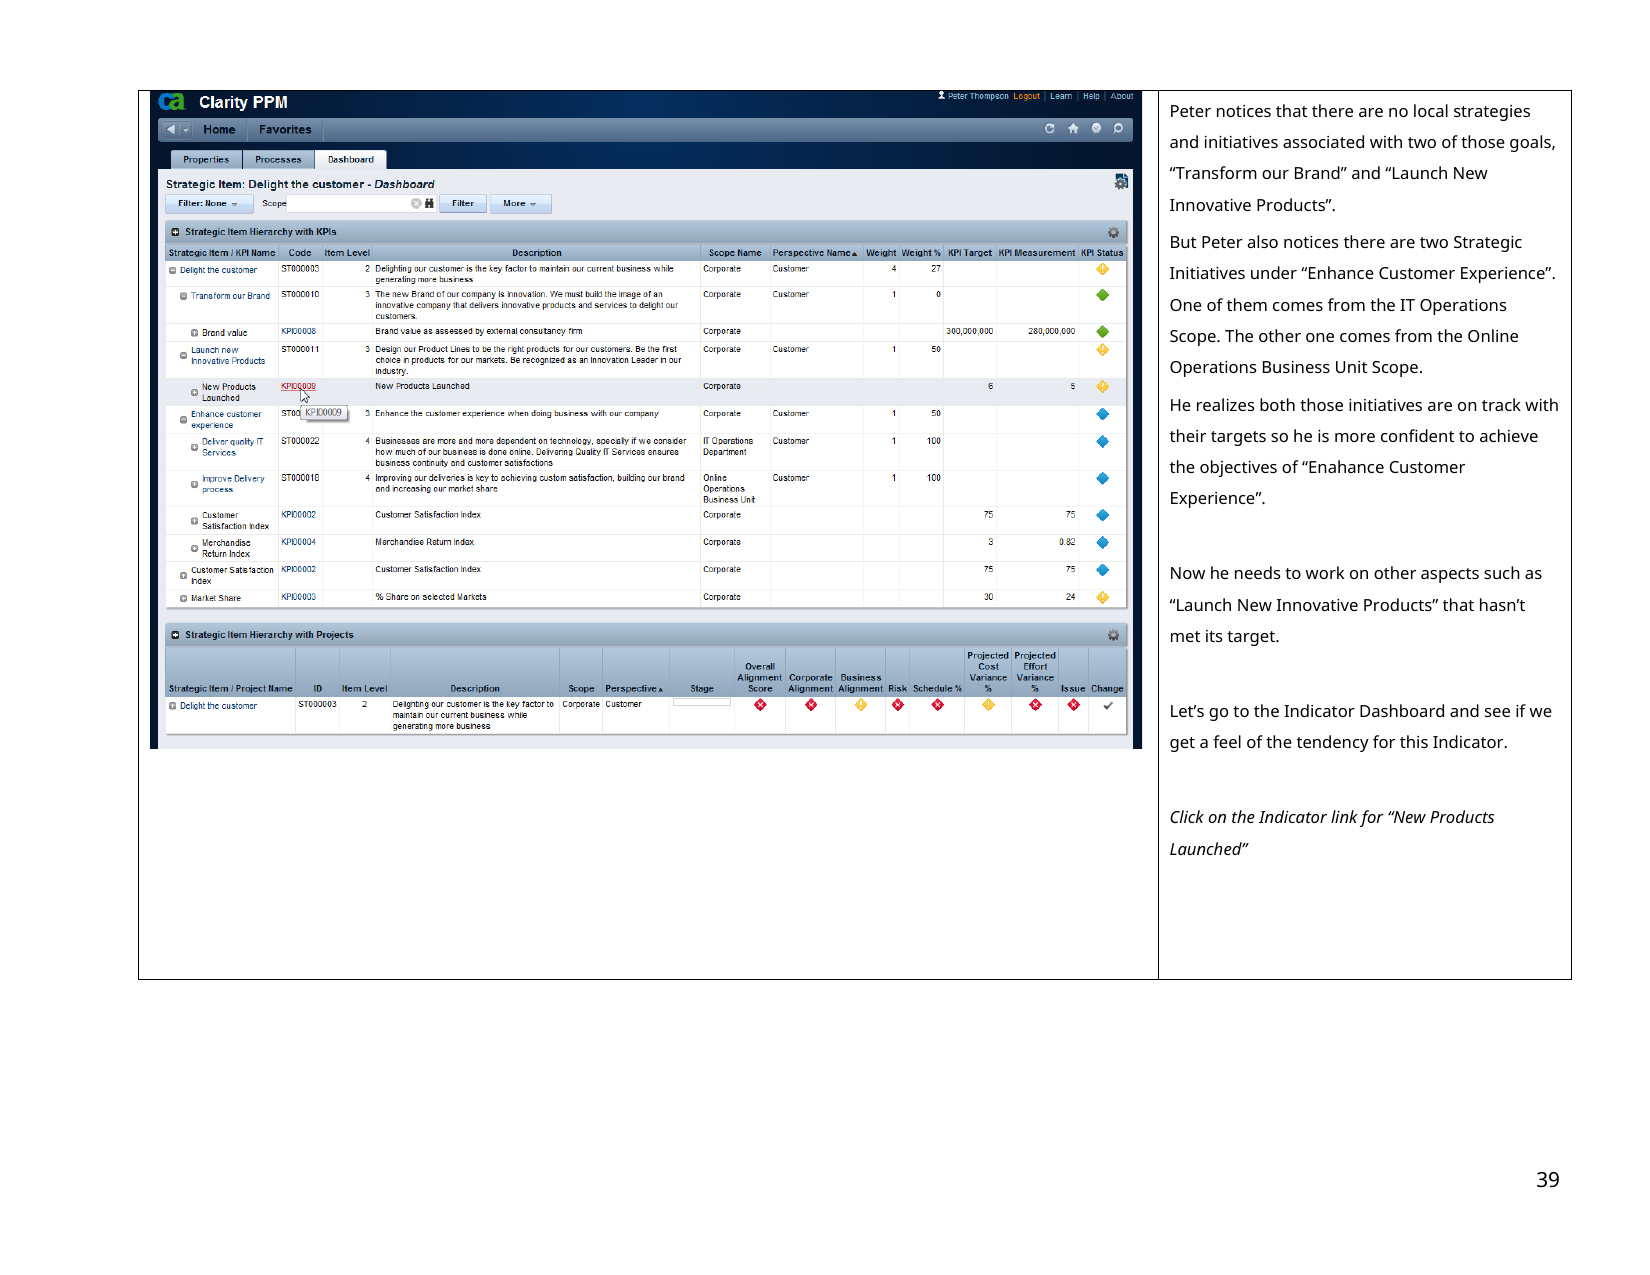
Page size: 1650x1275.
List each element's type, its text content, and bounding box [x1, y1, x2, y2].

picture [150, 91, 1143, 749]
table_cell [139, 91, 1158, 978]
table_cell Peter notices that there are no local strategies and initiatives associated with two of those goals, “Transform our Brand” and “Launch New Innovative Products”. But Peter also notices there are two Strategic Initiatives under “Enhance Customer Experience”. One of them comes from the IT Operations Scope. The other one comes from the Online Operations Business Unit Scope. He realizes both those initiatives are on track with their targets so he is more confident to achieve the objectives of “Enahance Customer Experience”. Now he needs to work on other aspects such as “Launch New Innovative Products” that hasn’t met its target. Let’s go to the Indicator Dashboard and see if we get a feel of the tendency for this Indicator. Click on the Indicator link for “New Products Launched” [1159, 91, 1571, 978]
